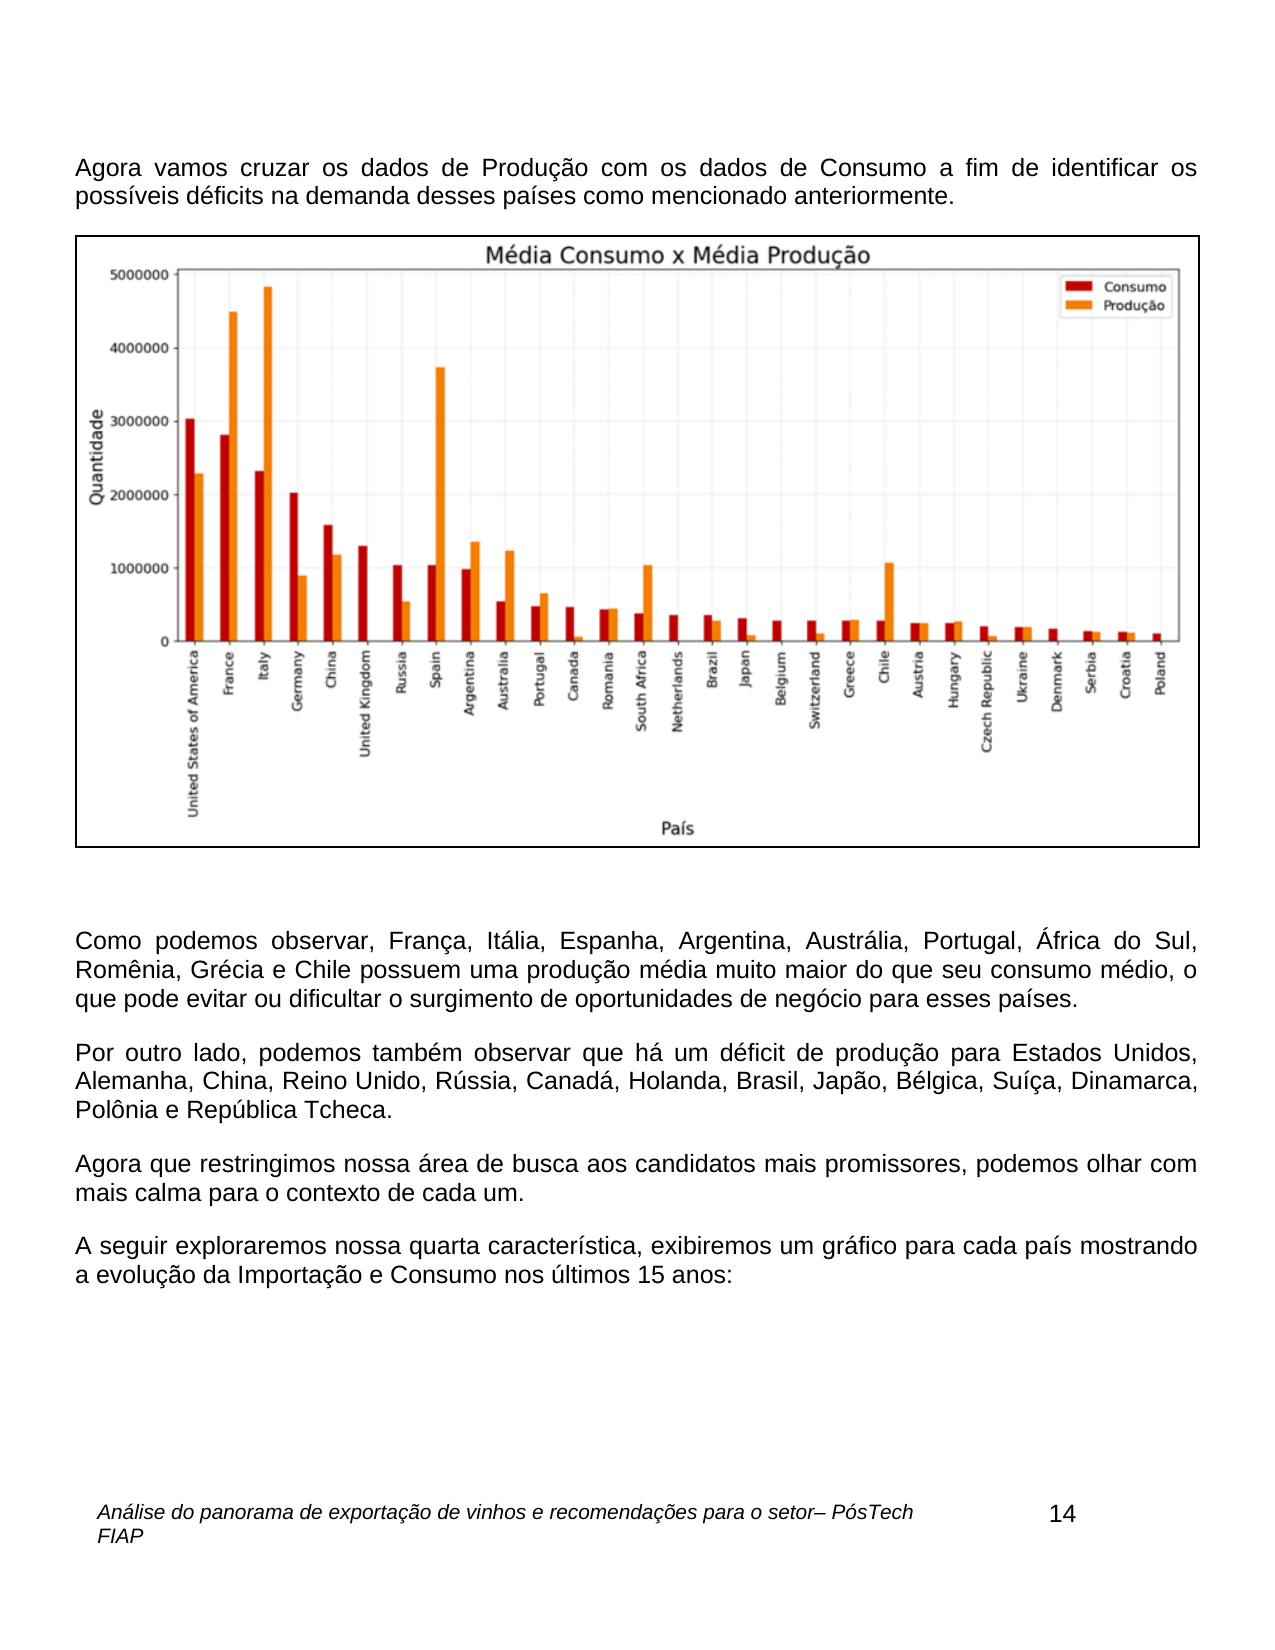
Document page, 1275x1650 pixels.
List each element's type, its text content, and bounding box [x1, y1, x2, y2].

text A seguir exploraremos nossa quarta característica, exibiremos um gráfico para cada país mostrando a evolução da Importação e Consumo nos últimos 15 anos: [75, 1231, 1200, 1289]
text Como podemos observar, França, Itália, Espanha, Argentina, Austrália, Portugal, África do Sul, Romênia, Grécia e Chile possuem uma produção média muito maior do que seu consumo médio, o que pode evitar ou dificultar o surgimento de oportunidades de negócio para esses países. [75, 926, 1200, 1013]
text Por outro lado, podemos também observar que há um déficit de produção para Estados Unidos, Alemanha, China, Reino Unido, Rússia, Canadá, Holanda, Brasil, Japão, Bélgica, Suíça, Dinamarca, Polônia e República Tcheca. [75, 1038, 1200, 1124]
text Agora vamos cruzar os dados de Produção com os dados de Consumo a fim de identificar os possíveis déficits na demanda desses países como mencionado anteriormente. [75, 153, 1200, 210]
text Agora que restringimos nossa área de busca aos candidatos mais promissores, podemos olhar com mais calma para o contexto de cada um. [75, 1149, 1200, 1206]
picture [77, 237, 1198, 846]
